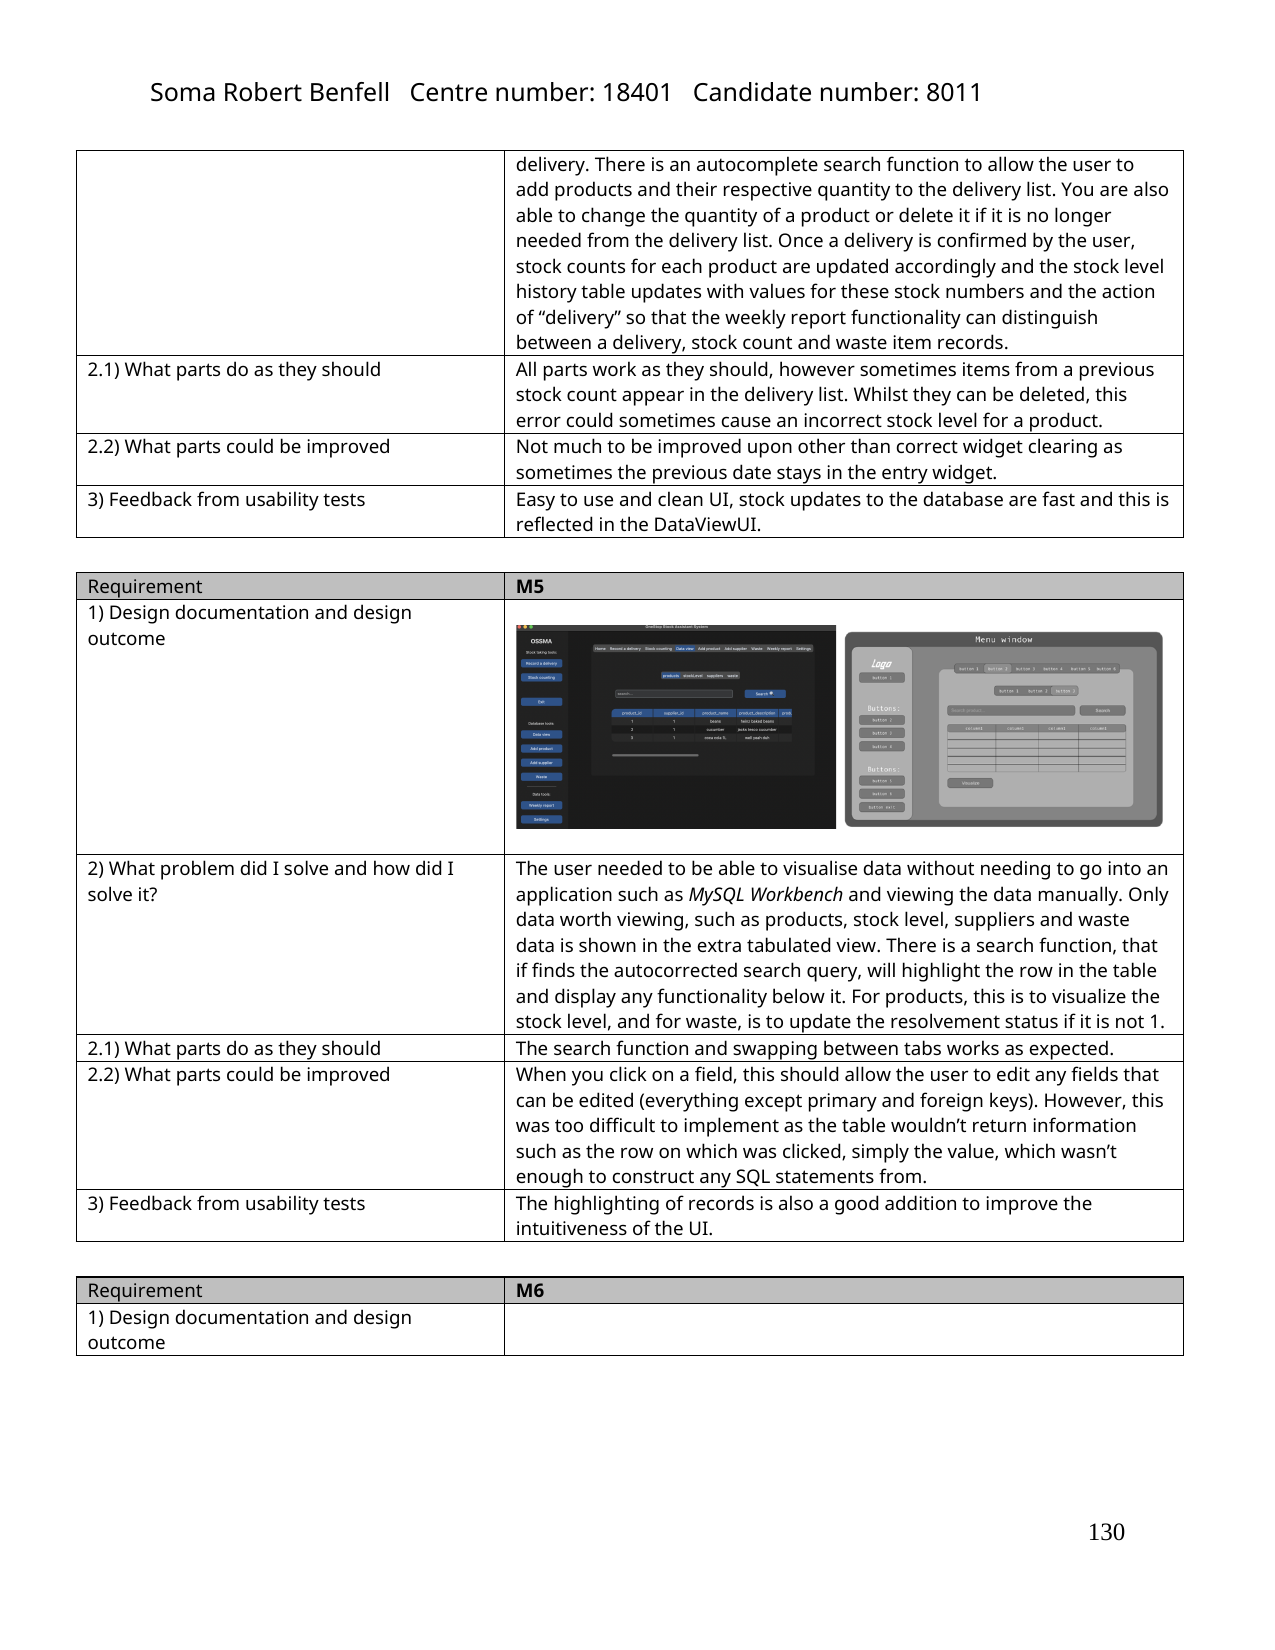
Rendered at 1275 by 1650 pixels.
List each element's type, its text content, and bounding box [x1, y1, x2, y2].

table_header Requirement [77, 573, 504, 599]
table_cell The user needed to be able to visualise data without needing to go into an application such as MySQL Workbench and viewing the data manually. Only data worth viewing, such as products, stock level, suppliers and waste data is shown in the extra tabulated view. There is a search function, that if finds the autocorrected search query, will highlight the row in the table and display any functionality below it. For products, this is to visualize the stock level, and for waste, is to update the resolvement status if it is not 1. [505, 855, 1183, 1034]
table_cell Easy to use and clean UI, stock updates to the database are fast and this is reflected in the DataViewUI. [505, 486, 1183, 537]
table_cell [505, 151, 1183, 355]
table_cell 1) Design documentation and design outcome [77, 600, 504, 854]
table_cell 2.1) What parts do as they should [77, 356, 504, 433]
table_cell When you click on a field, this should allow the user to edit any fields that can be edited (everything except primary and foreign keys). However, this was too difficult to implement as the table wouldn’t return information such as the row on which was clicked, simply the value, which wasn’t enough to construct any SQL statements from. [505, 1062, 1183, 1189]
table_header M6 [505, 1278, 1183, 1303]
table_cell The highlighting of records is also a good addition to improve the intuitiveness of the UI. [505, 1190, 1183, 1241]
table_cell 3) Feedback from usability tests [77, 1190, 504, 1241]
table_cell [505, 600, 1183, 854]
table_cell [505, 1304, 1183, 1355]
table_cell 2.2) What parts could be improved [77, 1062, 504, 1189]
table_header M5 [505, 573, 1183, 599]
table_cell 2) What problem did I solve and how did I solve it? [77, 855, 504, 1034]
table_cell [77, 1304, 504, 1355]
table_cell 2.1) What parts do as they should [77, 1035, 504, 1061]
table_cell All parts work as they should, however sometimes items from a previous stock count appear in the delivery list. Whilst they can be deleted, this error could sometimes cause an incorrect stock level for a product. [505, 356, 1183, 433]
table_cell The search function and swapping between tabs works as expected. [505, 1035, 1183, 1061]
table_header Requirement [77, 1278, 504, 1303]
table_cell Not much to be improved upon other than correct widget clearing as sometimes the previous date stays in the entry widget. [505, 434, 1183, 485]
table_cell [77, 151, 504, 355]
table_cell 3) Feedback from usability tests [77, 486, 504, 537]
picture [516, 625, 1172, 829]
table_cell 2.2) What parts could be improved [77, 434, 504, 485]
